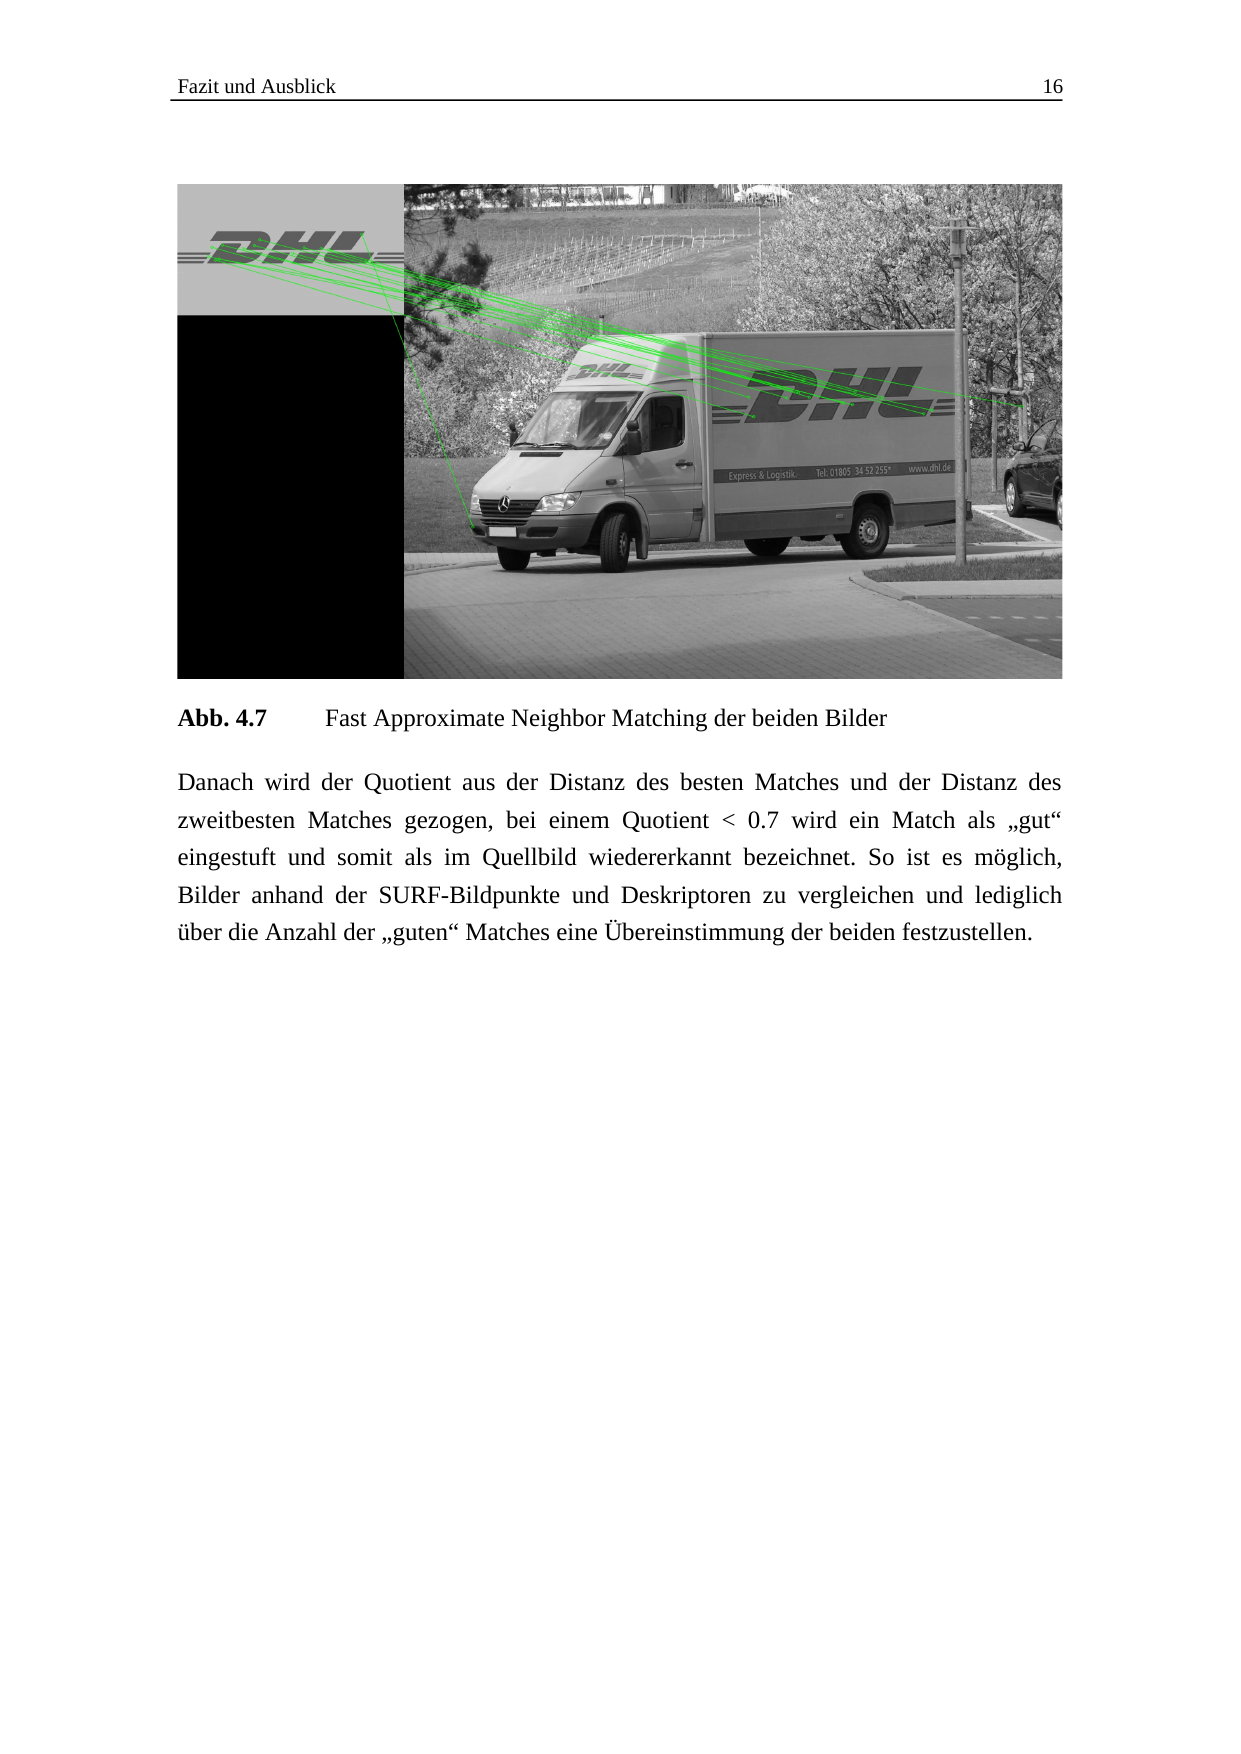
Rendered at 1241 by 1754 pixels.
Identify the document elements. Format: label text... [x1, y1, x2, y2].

text Danach wird der Quotient aus der Distanz des besten Matches und der Distanz des zweitbesten Matches gezogen, bei einem Quotient < 0.7 wird ein Match als „gut“ eingestuft und somit als im Quellbild wiedererkannt bezeichnet. So ist es möglich, Bilder anhand der SURF-Bildpunkte und Deskriptoren zu vergleichen und lediglich über die Anzahl der „guten“ Matches eine Übereinstimmung der beiden festzustellen. [177, 759, 1063, 946]
picture [177, 184, 1063, 679]
